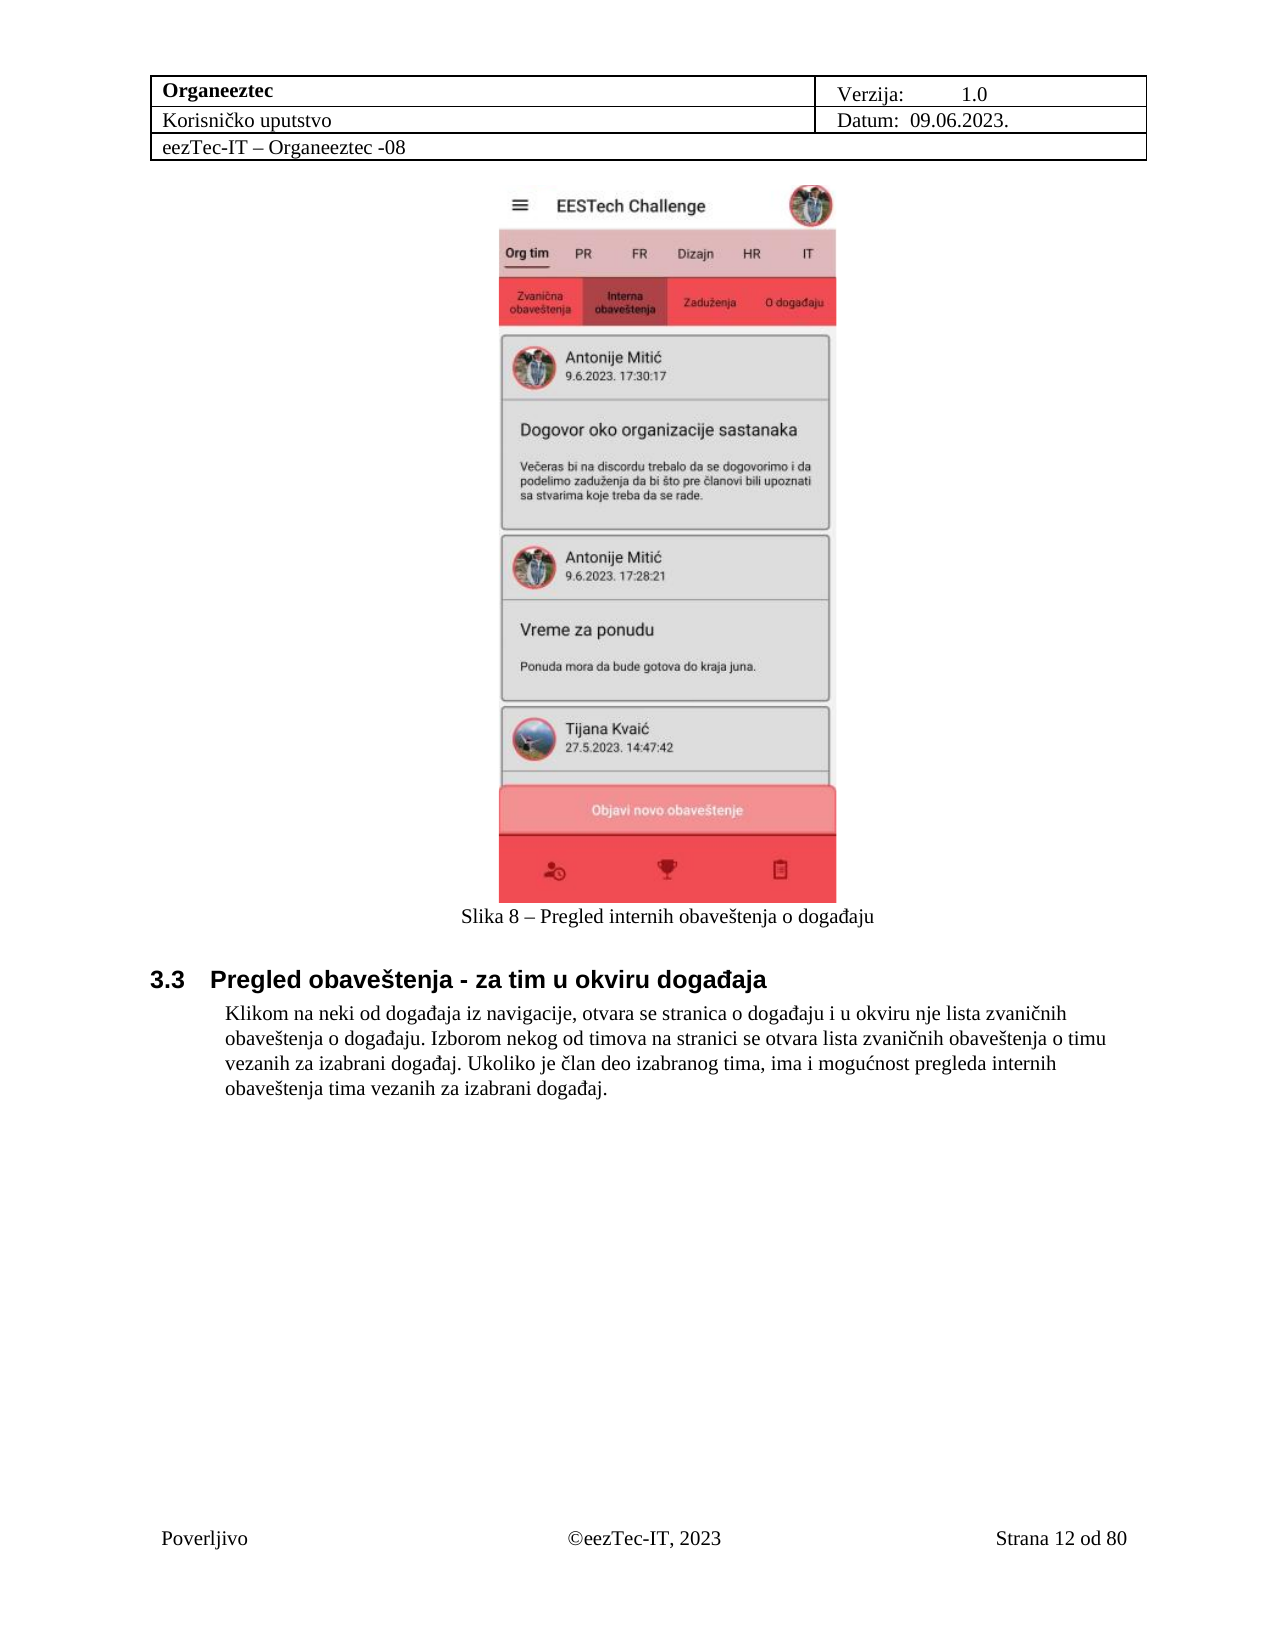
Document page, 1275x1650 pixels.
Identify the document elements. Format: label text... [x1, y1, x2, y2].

text Slika 8 – Pregled internih obaveštenja o događaju [210, 903, 1125, 928]
text Klikom na neki od događaja iz navigacije, otvara se stranica o događaju i u okviru nje lista zvaničnih obaveštenja o događaju. Izborom nekog od timova na stranici se otvara lista zvaničnih obaveštenja o timu vezanih za izabrani događaj. Ukoliko je član deo izabranog tima, ima i mogućnost pregleda internih obaveštenja tima vezanih za izabrani događaj. [225, 1000, 1125, 1100]
picture [498, 185, 837, 903]
subtitle Pregled obaveštenja - za tim u okviru događaja [150, 965, 1125, 994]
